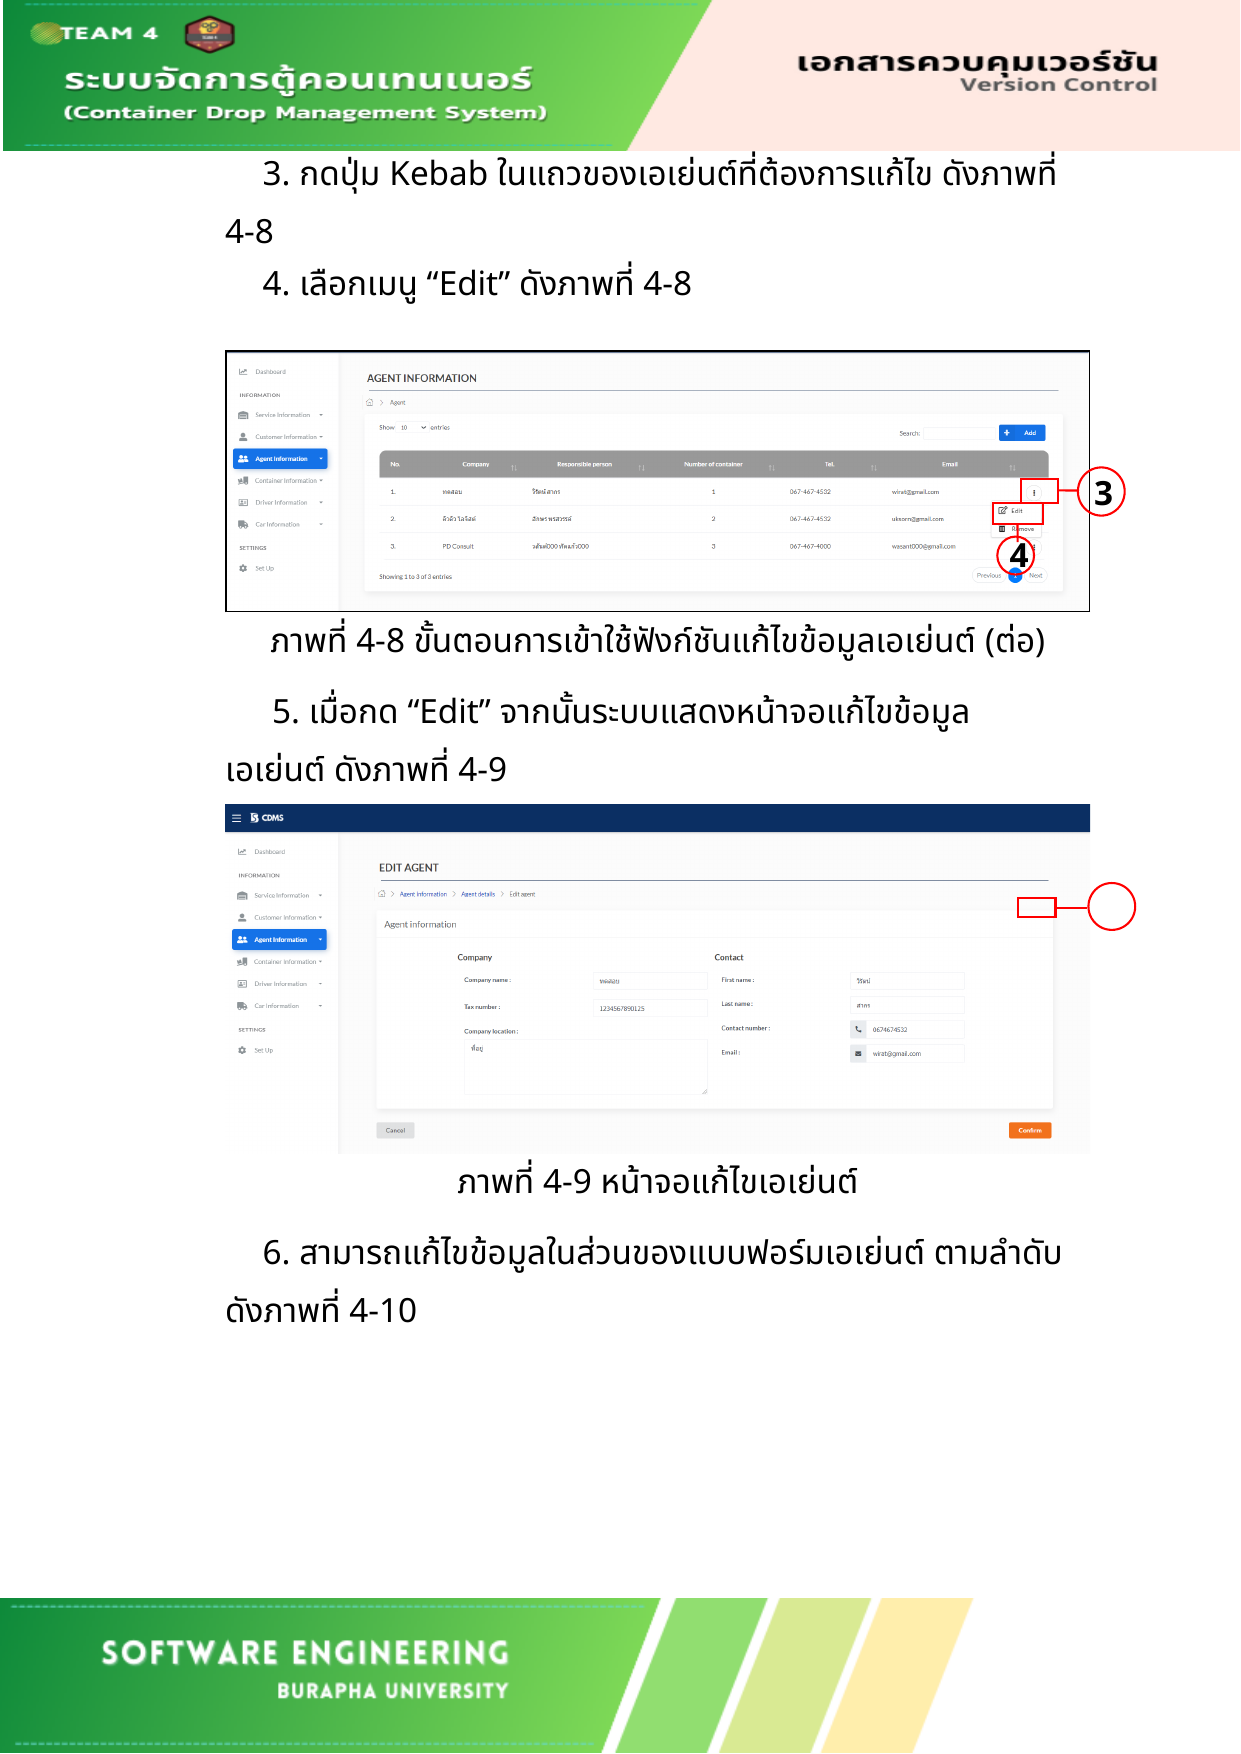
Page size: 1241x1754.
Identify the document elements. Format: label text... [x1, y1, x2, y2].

text 4. เลือกเมนู “Edit” ดังภาพที่ 4-8 [225, 259, 1090, 310]
picture [1019, 899, 1054, 916]
text 6. สามารถแก้ไขข้อมูลในส่วนของแบบฟอร์มเอเย่นต์ ตามลำดับดังภาพที่ 4-10 [225, 1229, 1090, 1338]
picture [0, 1598, 1238, 1753]
picture [1022, 480, 1057, 502]
text ภาพที่ 4-8 ขั้นตอนการเข้าใช้ฟังก์ชันแก้ไขข้อมูลเอเย่นต์ (ต่อ) [225, 617, 1090, 667]
picture [225, 804, 1091, 1154]
picture [227, 352, 1089, 611]
text 3. กดปุ่ม Kebab ในแถวของเอเย่นต์ที่ต้องการแก้ไข ดังภาพที่ 4-8 [225, 150, 1090, 253]
text 5. เมื่อกด “Edit” จากนั้นระบบแสดงหน้าจอแก้ไขข้อมูลเอเย่นต์ ดังภาพที่ 4-9 [225, 688, 1090, 797]
picture [994, 504, 1042, 523]
text ภาพที่ 4-9 หน้าจอแก้ไขเอเย่นต์ [225, 1158, 1090, 1208]
picture [1079, 473, 1089, 509]
picture [999, 538, 1032, 573]
picture [3, 0, 1241, 151]
